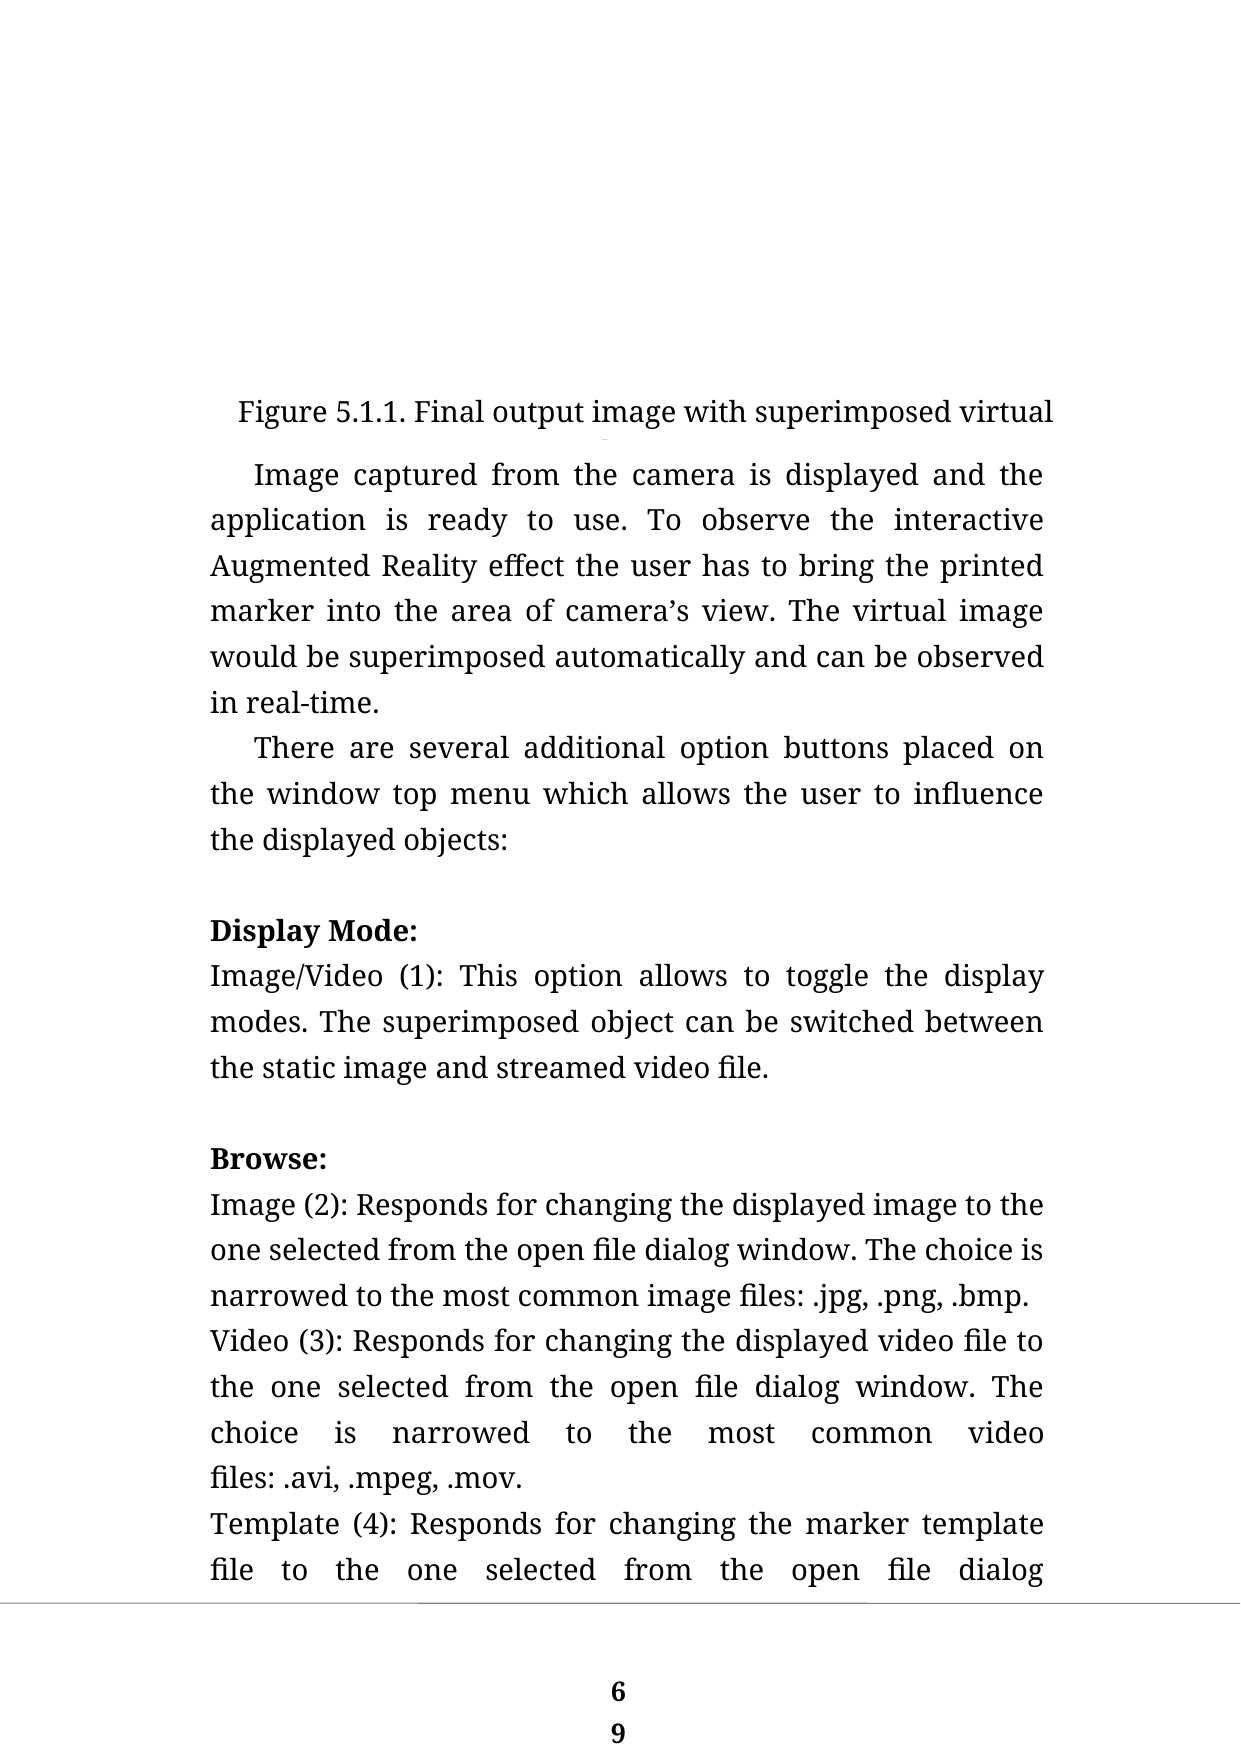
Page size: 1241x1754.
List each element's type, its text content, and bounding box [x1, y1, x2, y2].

text Browse: [210, 1138, 1045, 1178]
text Image/Video (1): This option allows to toggle the display modes. The superimposed object can be switched between the static image and streamed video file. [210, 956, 1045, 1087]
text Display Mode: [210, 910, 1045, 950]
text Image (2): Responds for changing the displayed image to the one selected from the open file dialog window. The choice is narrowed to the most common image files: .jpg, .png, .bmp. [210, 1184, 1045, 1315]
text There are several additional option buttons placed on the window top menu which allows the user to influence the displayed objects: [210, 727, 1045, 858]
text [210, 1503, 1045, 1588]
text Video (3): Responds for changing the displayed video file to the one selected from the open file dialog window. The choice is narrowed to the most common video files: .avi, .mpeg, .mov. [210, 1321, 1045, 1497]
text Image captured from the camera is displayed and the application is ready to use. To observe the interactive Augmented Reality effect the user has to bring the printed marker into the area of camera’s view. The virtual image would be superimposed automatically and can be observed in real-time. [210, 454, 1045, 722]
